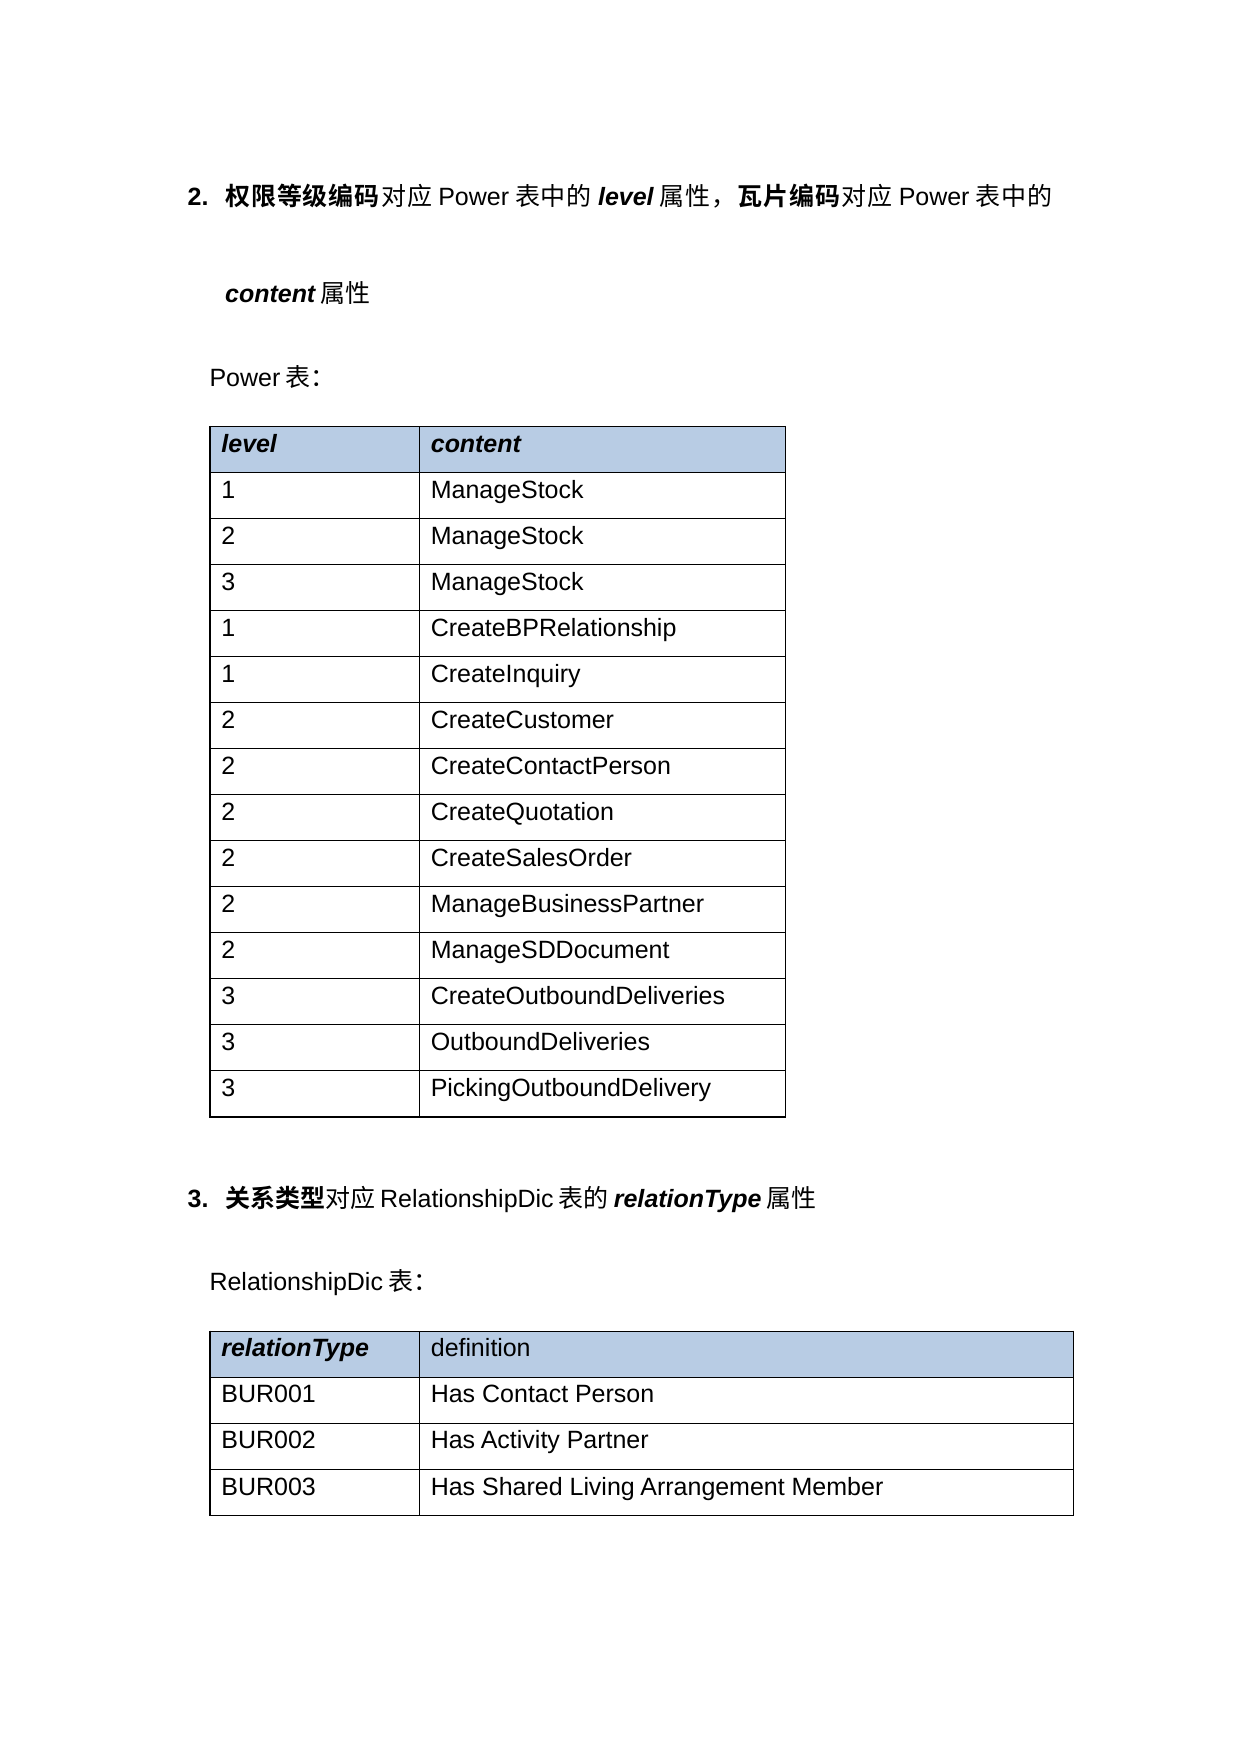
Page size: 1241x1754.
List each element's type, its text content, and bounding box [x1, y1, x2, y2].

table_cell 3 [211, 1025, 419, 1070]
table_header level [211, 427, 419, 472]
table_cell 3 [211, 979, 419, 1024]
table_cell ManageStock [420, 473, 785, 518]
table_cell 3 [211, 565, 419, 610]
table_cell 1 [211, 657, 419, 702]
text Power表： [209, 343, 1053, 408]
table_cell OutboundDeliveries [420, 1025, 785, 1070]
table_cell Has Shared Living Arrangement Member [420, 1470, 1073, 1515]
table_cell CreateQuotation [420, 795, 785, 840]
table_cell CreateCustomer [420, 703, 785, 748]
table_cell ManageSDDocument [420, 933, 785, 978]
table_cell CreateContactPerson [420, 749, 785, 794]
table_header relationType [211, 1332, 419, 1377]
table_cell 2 [211, 703, 419, 748]
table_cell ManageBusinessPartner [420, 887, 785, 932]
table_cell 1 [211, 473, 419, 518]
table_cell 2 [211, 519, 419, 564]
table_cell 2 [211, 933, 419, 978]
table_cell BUR001 [211, 1378, 419, 1423]
table_cell CreateOutboundDeliveries [420, 979, 785, 1024]
list 权限等级编码对应Power表中的level属性，瓦片编码对应Power表中的content属性 [187, 162, 1053, 324]
table_cell PickingOutboundDelivery [420, 1071, 785, 1116]
table_cell 2 [211, 841, 419, 886]
table_cell ManageStock [420, 565, 785, 610]
table_cell Has Activity Partner [420, 1424, 1073, 1469]
table_cell CreateInquiry [420, 657, 785, 702]
table_cell CreateSalesOrder [420, 841, 785, 886]
table_cell 2 [211, 887, 419, 932]
table_cell 3 [211, 1071, 419, 1116]
list 关系类型对应RelationshipDic表的relationType属性 [187, 1164, 1053, 1229]
table_cell 1 [211, 611, 419, 656]
table_cell Has Contact Person [420, 1378, 1073, 1423]
table_cell BUR003 [211, 1470, 419, 1515]
table_cell ManageStock [420, 519, 785, 564]
table_cell 2 [211, 749, 419, 794]
table_cell 2 [211, 795, 419, 840]
table_cell BUR002 [211, 1424, 419, 1469]
table_cell CreateBPRelationship [420, 611, 785, 656]
table_header definition [420, 1332, 1073, 1377]
table_header content [420, 427, 785, 472]
text RelationshipDic表： [209, 1247, 1053, 1312]
